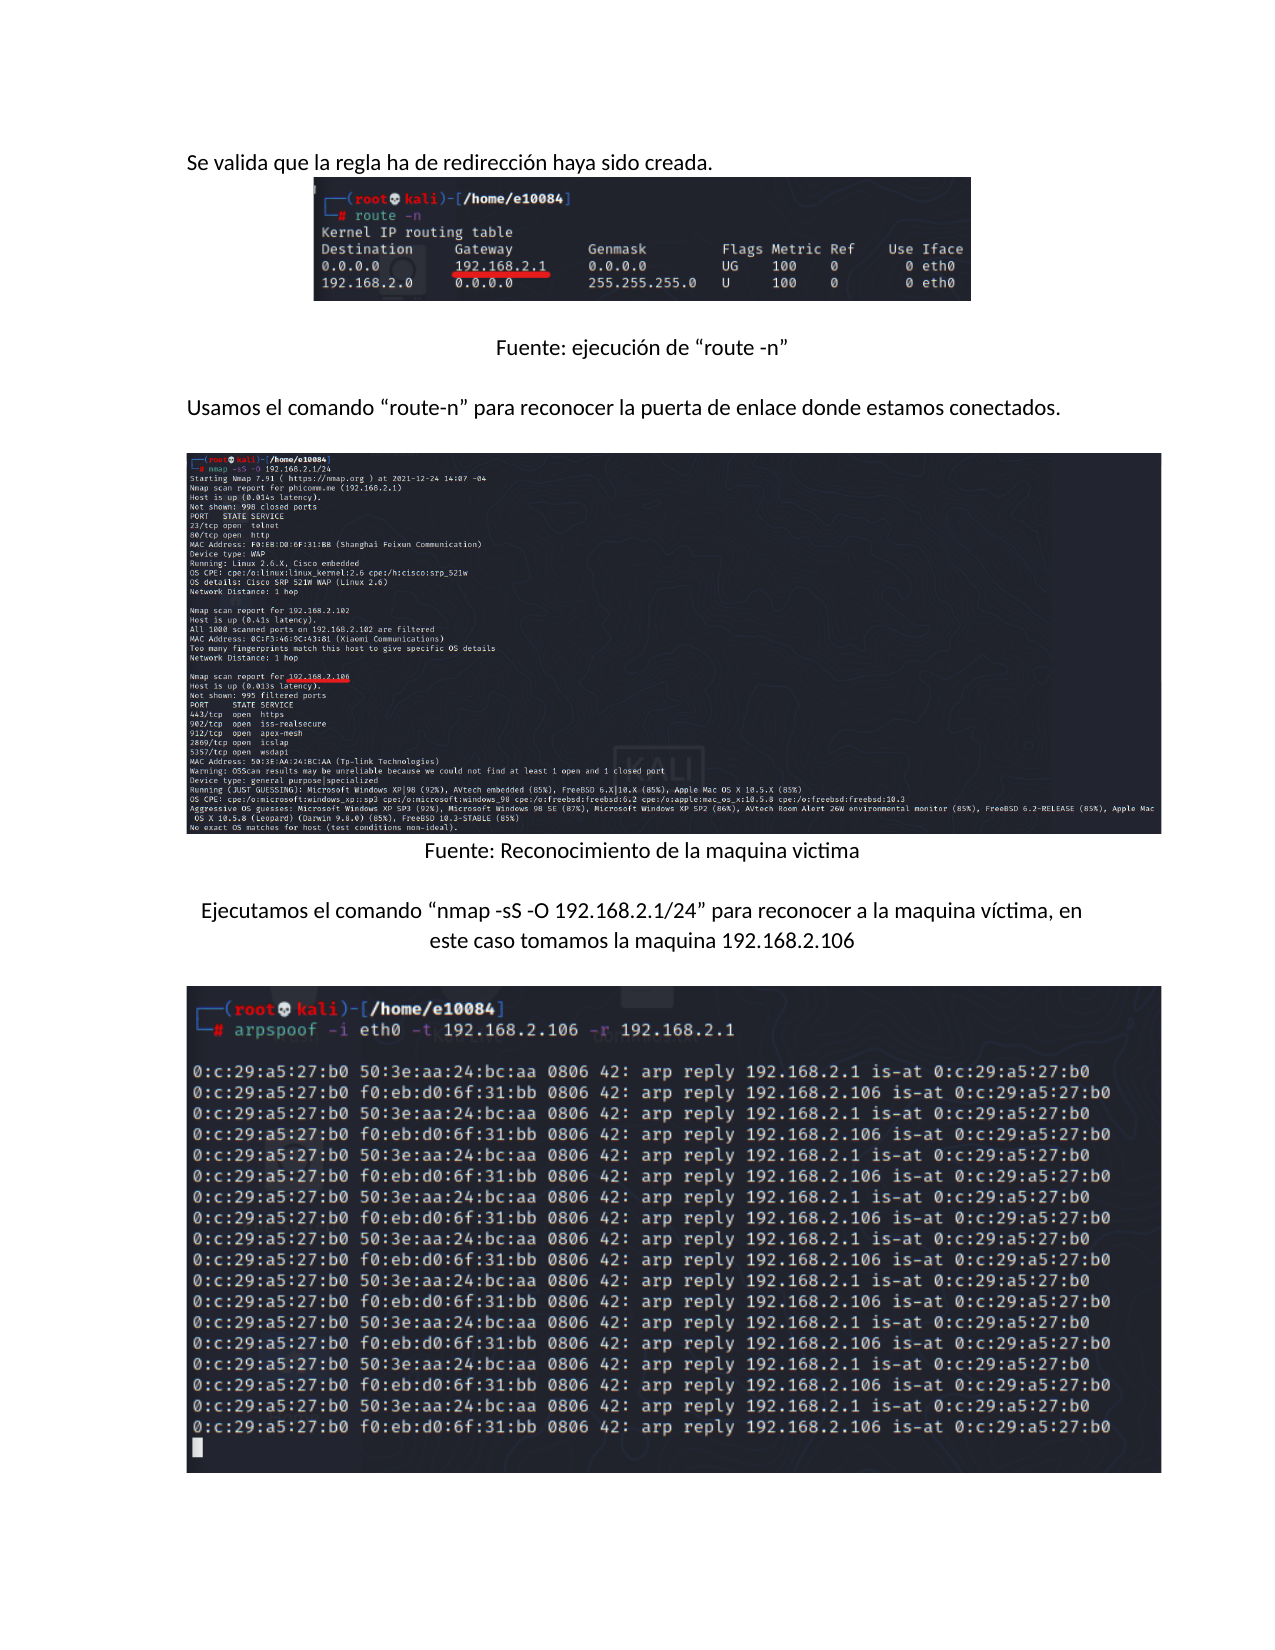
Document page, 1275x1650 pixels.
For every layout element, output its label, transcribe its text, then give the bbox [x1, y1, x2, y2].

list Ejecutamos el comando “nmap -sS -O 192.168.2.1/24” para reconocer a la maquina víctima, en este caso tomamos la maquina 192.168.2.106 [187, 896, 1098, 954]
list Fuente: Reconocimiento de la maquina victima [187, 836, 1098, 864]
list Fuente: ejecución de “route -n” [187, 333, 1098, 361]
picture [186, 986, 1162, 1473]
list Usamos el comando “route-n” para reconocer la puerta de enlace donde estamos conectados. [187, 393, 1098, 422]
picture [186, 453, 1162, 834]
picture [313, 177, 971, 301]
list Se valida que la regla ha de redirección haya sido creada. [187, 148, 1098, 176]
